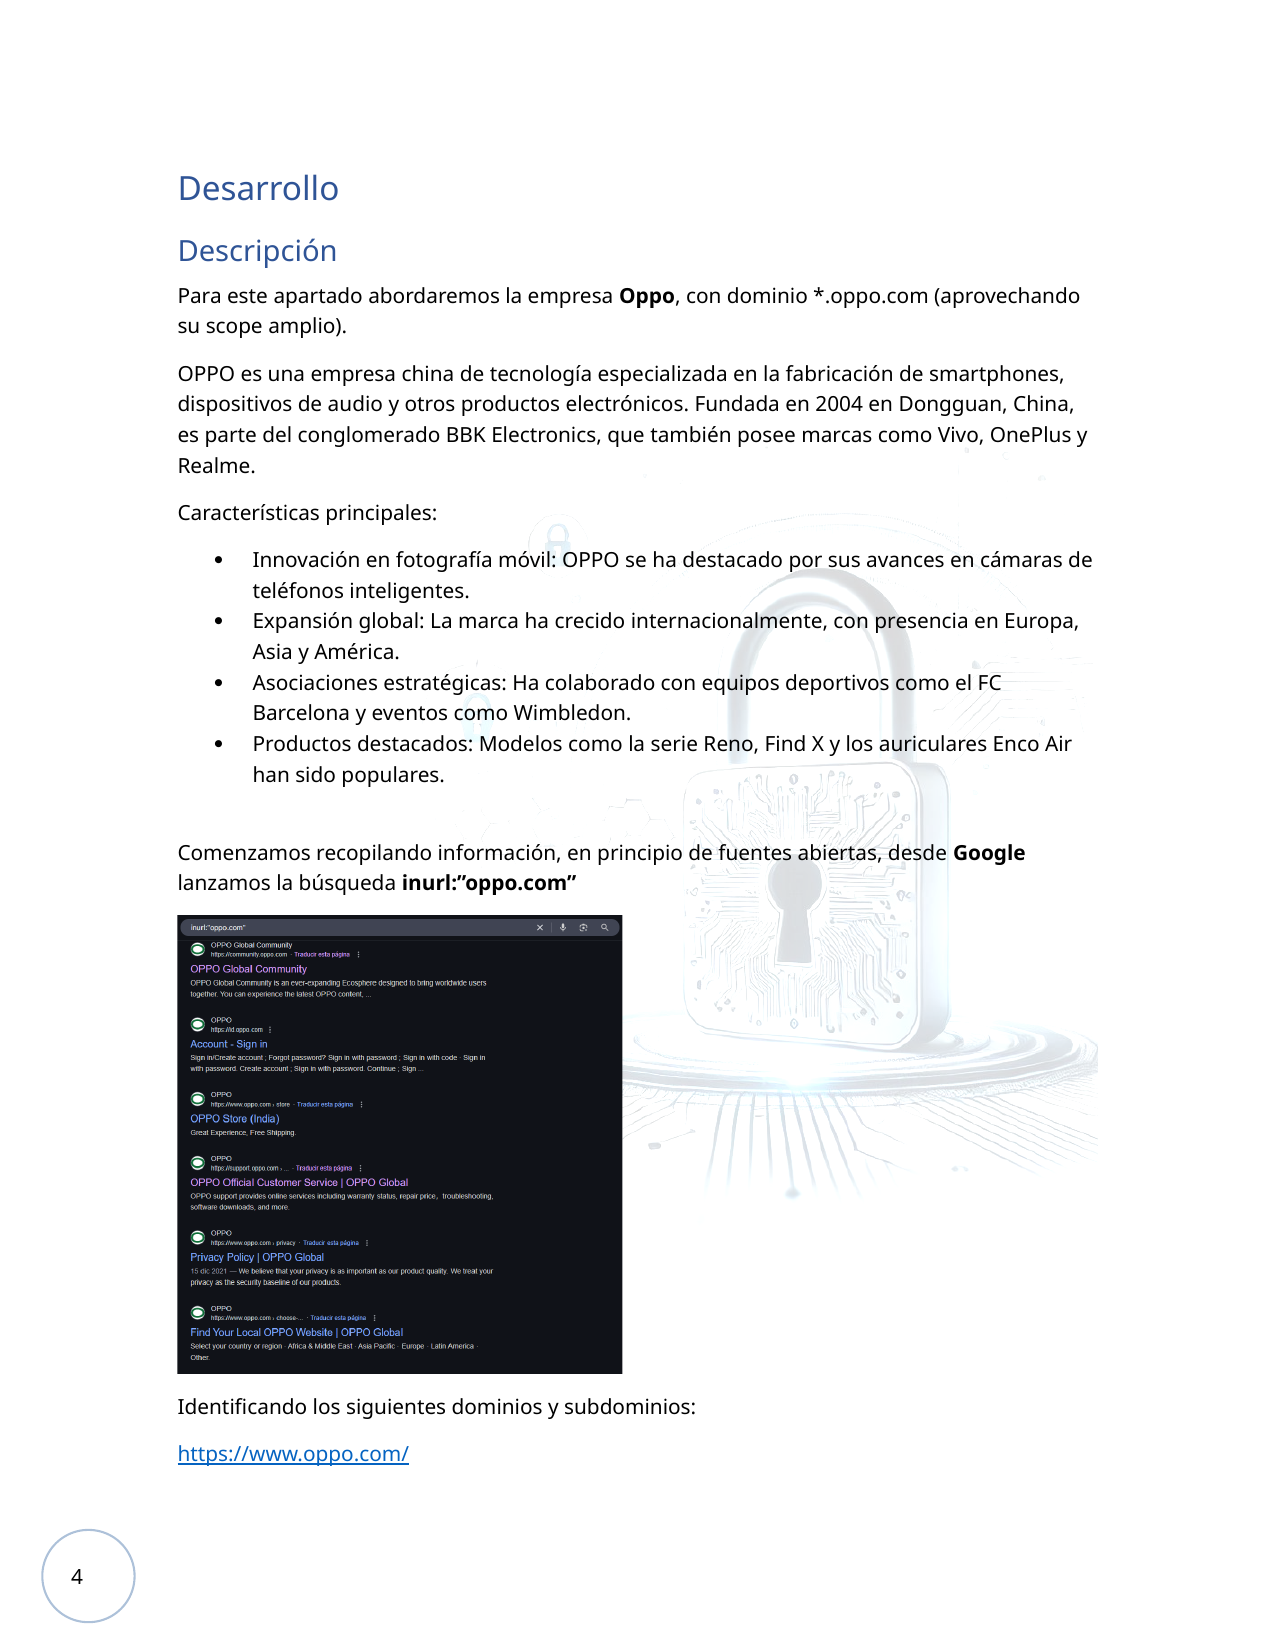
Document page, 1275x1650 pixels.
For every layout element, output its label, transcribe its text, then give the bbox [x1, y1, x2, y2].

text https://www.oppo.com/ [177, 1439, 1098, 1468]
text Características principales: [177, 498, 1098, 527]
text Para este apartado abordaremos la empresa Oppo, con dominio *.oppo.com (aprovechando su scope amplio). [177, 281, 1098, 340]
list Asociaciones estratégicas: Ha colaborado con equipos deportivos como el FC Barcelona y eventos como Wimbledon. [215, 668, 1098, 727]
text Identificando los siguientes dominios y subdominios: [177, 1392, 1098, 1421]
subtitle Desarrollo [177, 164, 1098, 210]
text Comenzamos recopilando información, en principio de fuentes abiertas, desde Google lanzamos la búsqueda inurl:”oppo.com” [177, 838, 1098, 897]
list Innovación en fotografía móvil: OPPO se ha destacado por sus avances en cámaras de teléfonos inteligentes. [215, 545, 1098, 604]
picture [177, 915, 623, 1374]
list Expansión global: La marca ha crecido internacionalmente, con presencia en Europa, Asia y América. [215, 607, 1098, 666]
subtitle Descripción [177, 230, 1098, 269]
list Productos destacados: Modelos como la serie Reno, Find X y los auriculares Enco Air han sido populares. [215, 729, 1098, 788]
text OPPO es una empresa china de tecnología especializada en la fabricación de smartphones, dispositivos de audio y otros productos electrónicos. Fundada en 2004 en Dongguan, China, es parte del conglomerado BBK Electronics, que también posee marcas como Vivo, OnePlus y Realme. [177, 359, 1098, 479]
